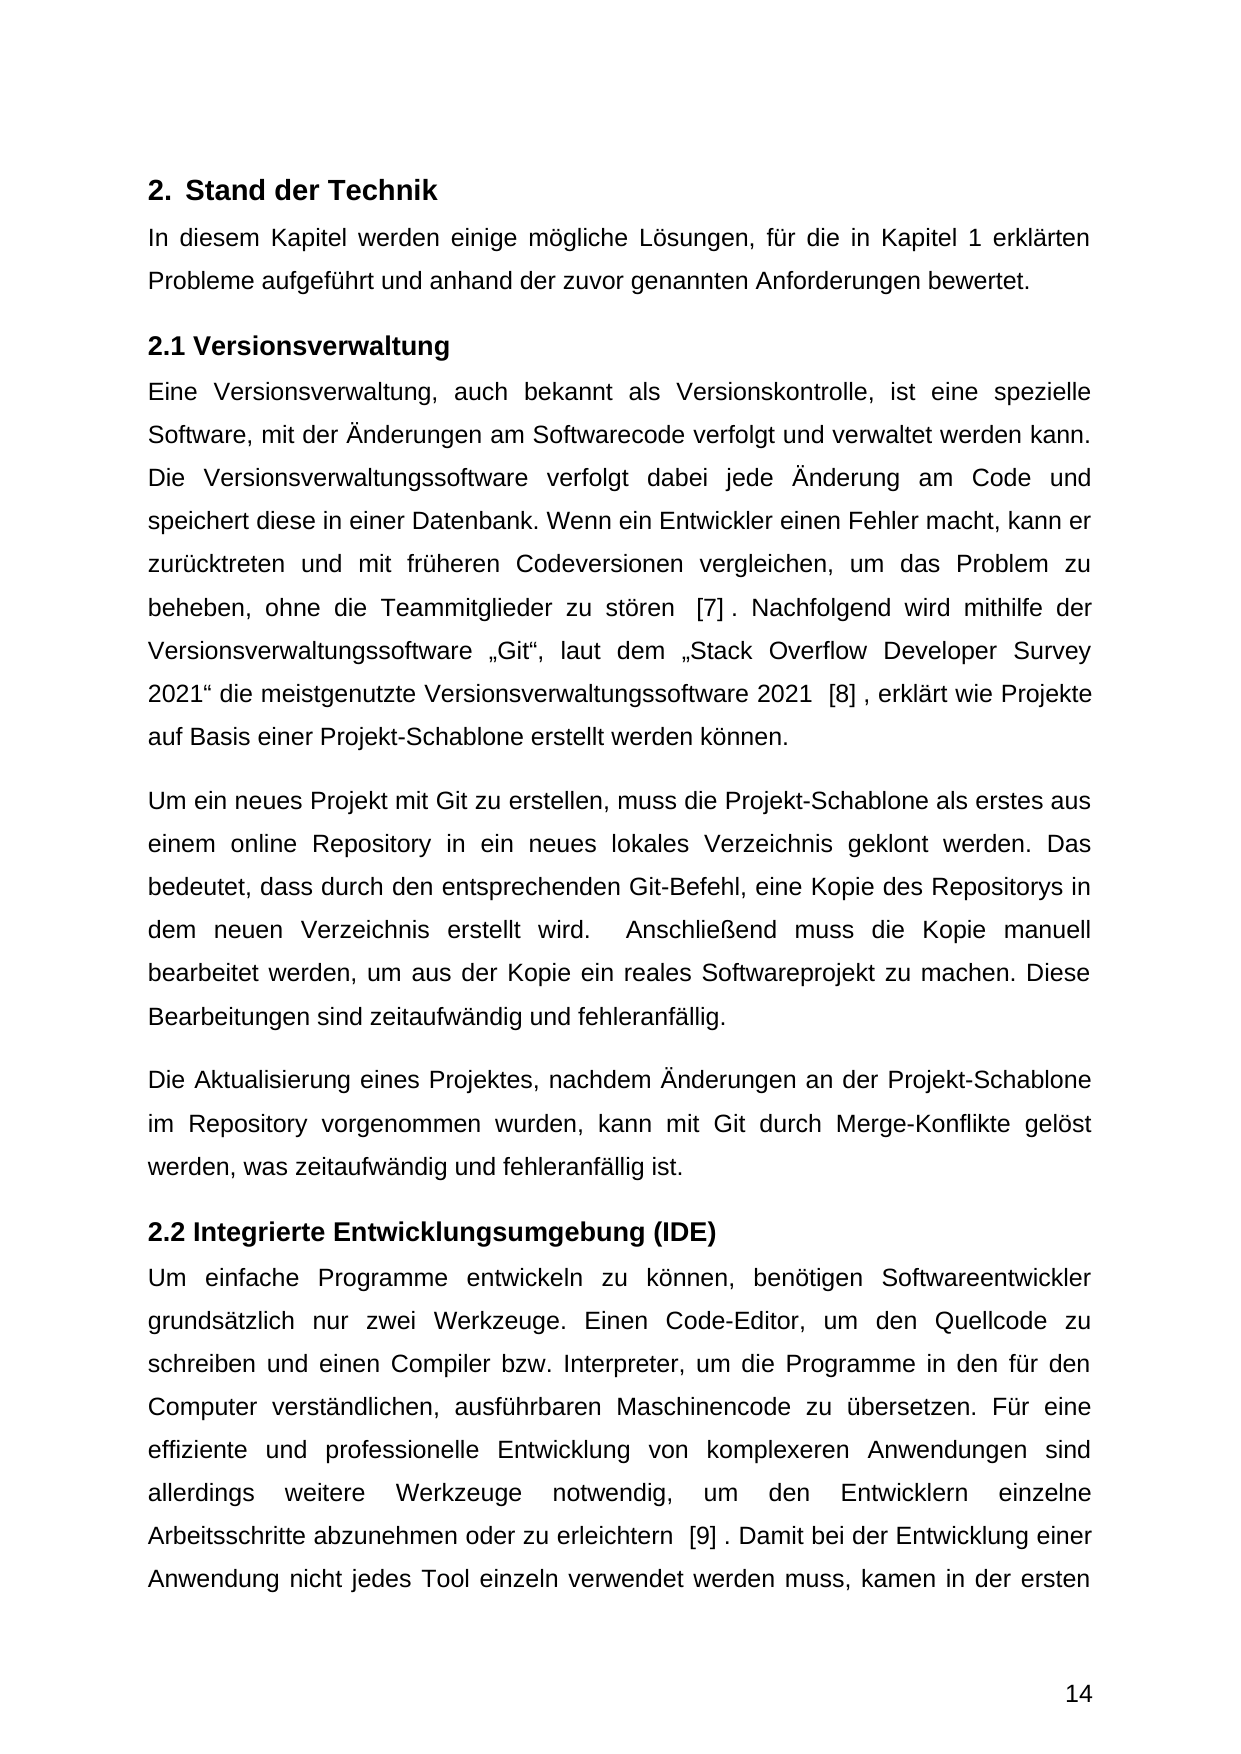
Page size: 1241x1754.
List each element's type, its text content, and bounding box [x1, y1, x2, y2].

subtitle Versionsverwaltung [148, 330, 1093, 361]
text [148, 1262, 1093, 1593]
text Um ein neues Projekt mit Git zu erstellen, muss die Projekt-Schablone als erstes aus einem online Repository in ein neues lokales Verzeichnis geklont werden. Das bedeutet, dass durch den entsprechenden Git-Befehl, eine Kopie des Repositorys in dem neuen Verzeichnis erstellt wird. Anschließend muss die Kopie manuell bearbeitet werden, um aus der Kopie ein reales Softwareprojekt zu machen. Diese Bearbeitungen sind zeitaufwändig und fehleranfällig. [148, 786, 1093, 1030]
text Die Aktualisierung eines Projektes, nachdem Änderungen an der Projekt-Schablone im Repository vorgenommen wurden, kann mit Git durch Merge-Konflikte gelöst werden, was zeitaufwändig und fehleranfällig ist. [148, 1065, 1093, 1180]
text Eine Versionsverwaltung, auch bekannt als Versionskontrolle, ist eine spezielle Software, mit der Änderungen am Softwarecode verfolgt und verwaltet werden kann. Die Versionsverwaltungssoftware verfolgt dabei jede Änderung am Code und speichert diese in einer Datenbank. Wenn ein Entwickler einen Fehler macht, kann er zurücktreten und mit früheren Codeversionen vergleichen, um das Problem zu beheben, ohne die Teammitglieder zu stören . Nachfolgend wird mithilfe der Versionsverwaltungssoftware „Git“, laut dem „Stack Overflow Developer Survey 2021“ die meistgenutzte Versionsverwaltungssoftware 2021 , erklärt wie Projekte auf Basis einer Projekt-Schablone erstellt werden können. [148, 377, 1093, 751]
subtitle Stand der Technik [148, 173, 1093, 206]
text In diesem Kapitel werden einige mögliche Lösungen, für die in Kapitel 1 erklärten Probleme aufgeführt und anhand der zuvor genannten Anforderungen bewertet. [148, 223, 1093, 295]
subtitle Integrierte Entwicklungsumgebung (IDE) [148, 1216, 1093, 1247]
